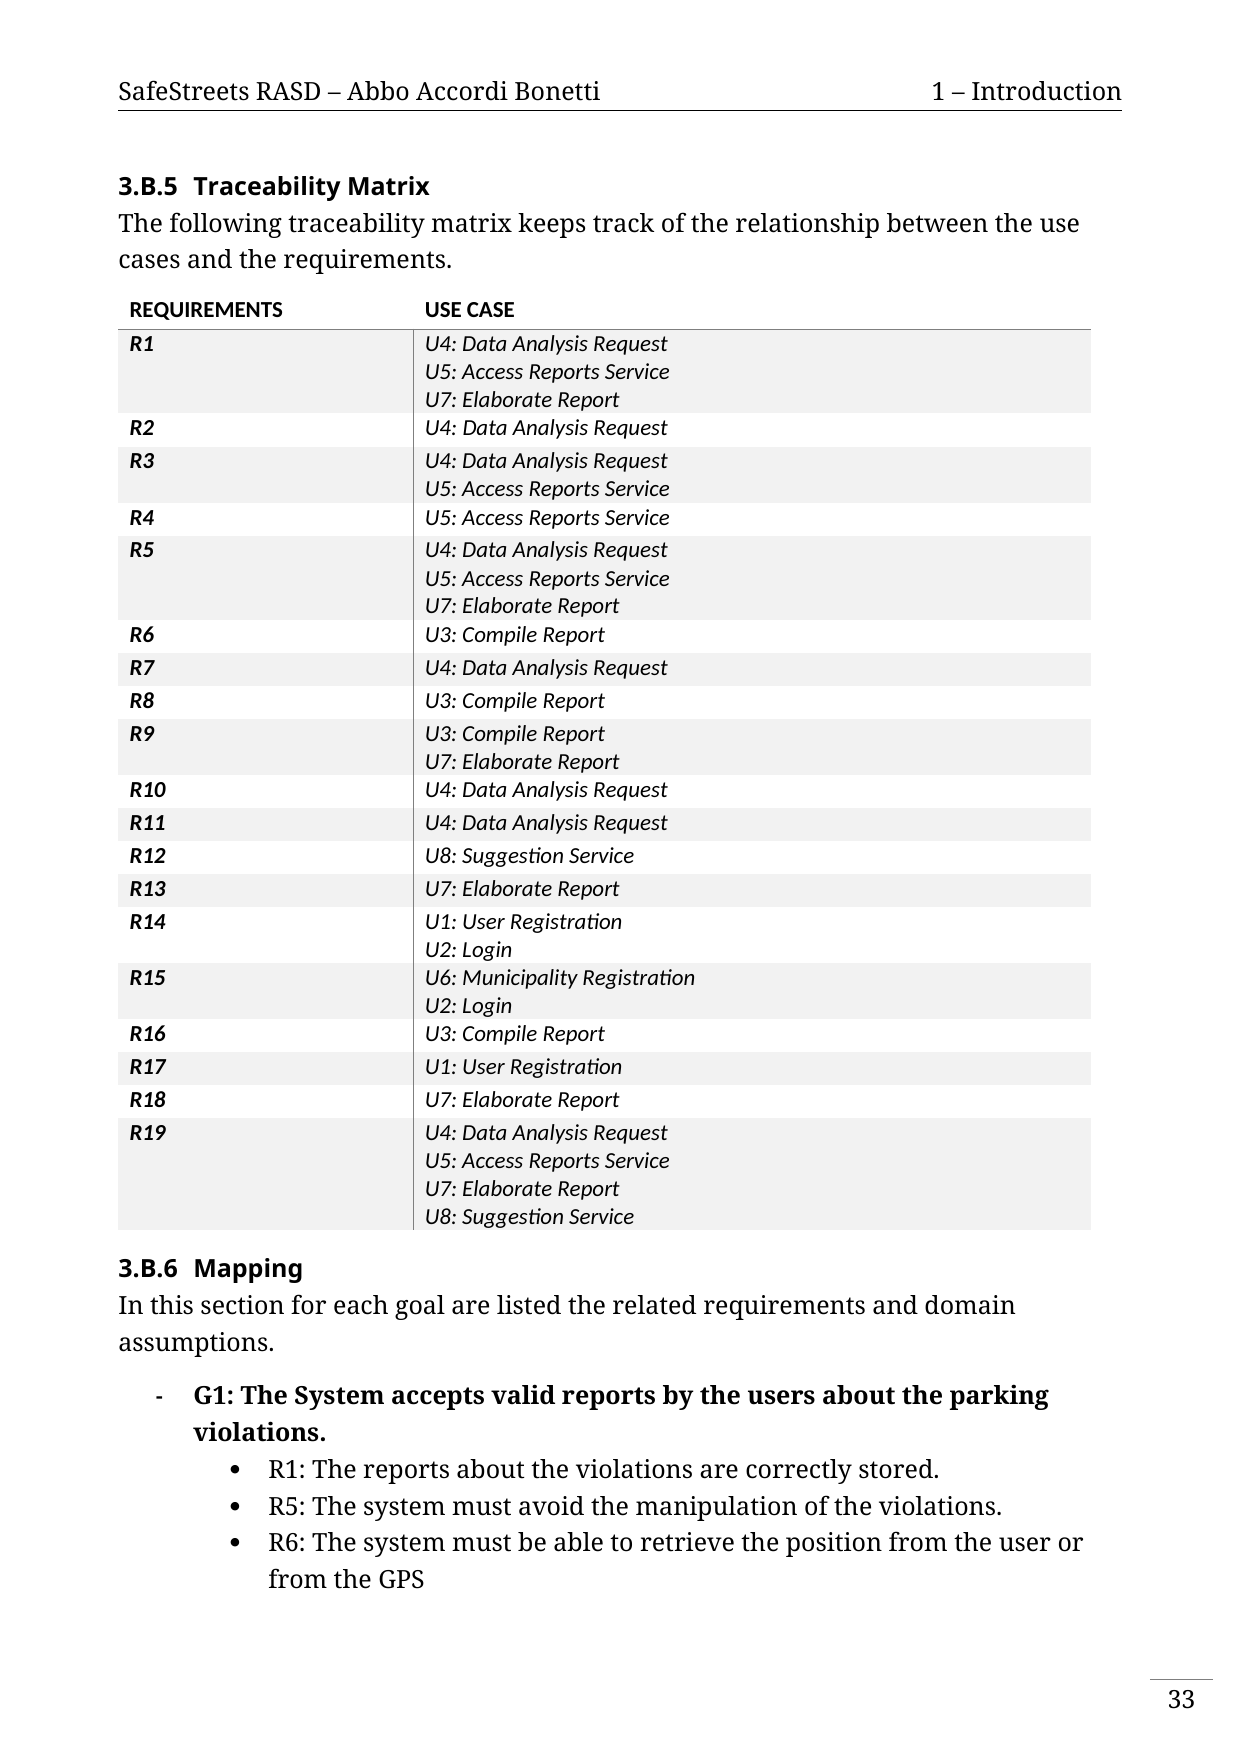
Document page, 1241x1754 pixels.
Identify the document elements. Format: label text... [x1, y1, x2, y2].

list G1: The System accepts valid reports by the users about the parking violations. [156, 1378, 1122, 1449]
text In this section for each goal are listed the related requirements and domain assumptions. [118, 1288, 1122, 1358]
table_cell U5: Access Reports Service [414, 503, 1091, 536]
table_cell U8: Suggestion Service [414, 841, 1091, 874]
table_cell R9 [118, 719, 413, 775]
table_cell U3: Compile Report [414, 620, 1091, 653]
table_cell R17 [118, 1052, 413, 1085]
table_cell U4: Data Analysis Request U5: Access Reports Service U7: Elaborate Report [414, 330, 1091, 413]
subtitle Traceability Matrix [118, 168, 1122, 202]
table_cell U3: Compile Report [414, 686, 1091, 719]
table_header Use Case [413, 295, 1091, 328]
table_cell U4: Data Analysis Request [414, 808, 1091, 841]
table_cell R12 [118, 841, 413, 874]
subtitle Mapping [118, 1251, 1122, 1285]
list R5: The system must avoid the manipulation of the violations. [231, 1488, 1122, 1522]
table_cell U4: Data Analysis Request U5: Access Reports Service U7: Elaborate Report [414, 536, 1091, 620]
table_cell R3 [118, 447, 413, 503]
table_header Requirements [118, 295, 413, 328]
table_cell U1: User Registration U2: Login [414, 907, 1091, 963]
table_cell U6: Municipality Registration U2: Login [414, 963, 1091, 1019]
table_cell U4: Data Analysis Request [414, 775, 1091, 808]
table_cell R5 [118, 536, 413, 620]
table_cell R11 [118, 808, 413, 841]
table_cell R7 [118, 653, 413, 686]
table_cell U4: Data Analysis Request U5: Access Reports Service U7: Elaborate Report U8: Suggestion Service [414, 1118, 1091, 1230]
table_cell U4: Data Analysis Request U5: Access Reports Service [414, 447, 1091, 503]
list R1: The reports about the violations are correctly stored. [231, 1451, 1122, 1486]
table_cell R18 [118, 1085, 413, 1118]
table_cell R15 [118, 963, 413, 1019]
table_cell U3: Compile Report [414, 1019, 1091, 1052]
table_cell U3: Compile Report U7: Elaborate Report [414, 719, 1091, 775]
table_cell U4: Data Analysis Request [414, 653, 1091, 686]
table_cell R13 [118, 874, 413, 907]
table_cell U7: Elaborate Report [414, 874, 1091, 907]
table_cell U7: Elaborate Report [414, 1085, 1091, 1118]
table_cell U4: Data Analysis Request [414, 414, 1091, 447]
table_cell R10 [118, 775, 413, 808]
text The following traceability matrix keeps track of the relationship between the use cases and the requirements. [118, 205, 1122, 276]
table_cell R16 [118, 1019, 413, 1052]
table_cell R19 [118, 1118, 413, 1230]
table_cell R14 [118, 907, 413, 963]
table_cell R1 [118, 330, 413, 413]
table_cell R4 [118, 503, 413, 536]
table_cell R6 [118, 620, 413, 653]
list R6: The system must be able to retrieve the position from the user or from the GPS [231, 1525, 1122, 1596]
table_cell U1: User Registration [414, 1052, 1091, 1085]
table_cell R2 [118, 414, 413, 447]
table_cell R8 [118, 686, 413, 719]
